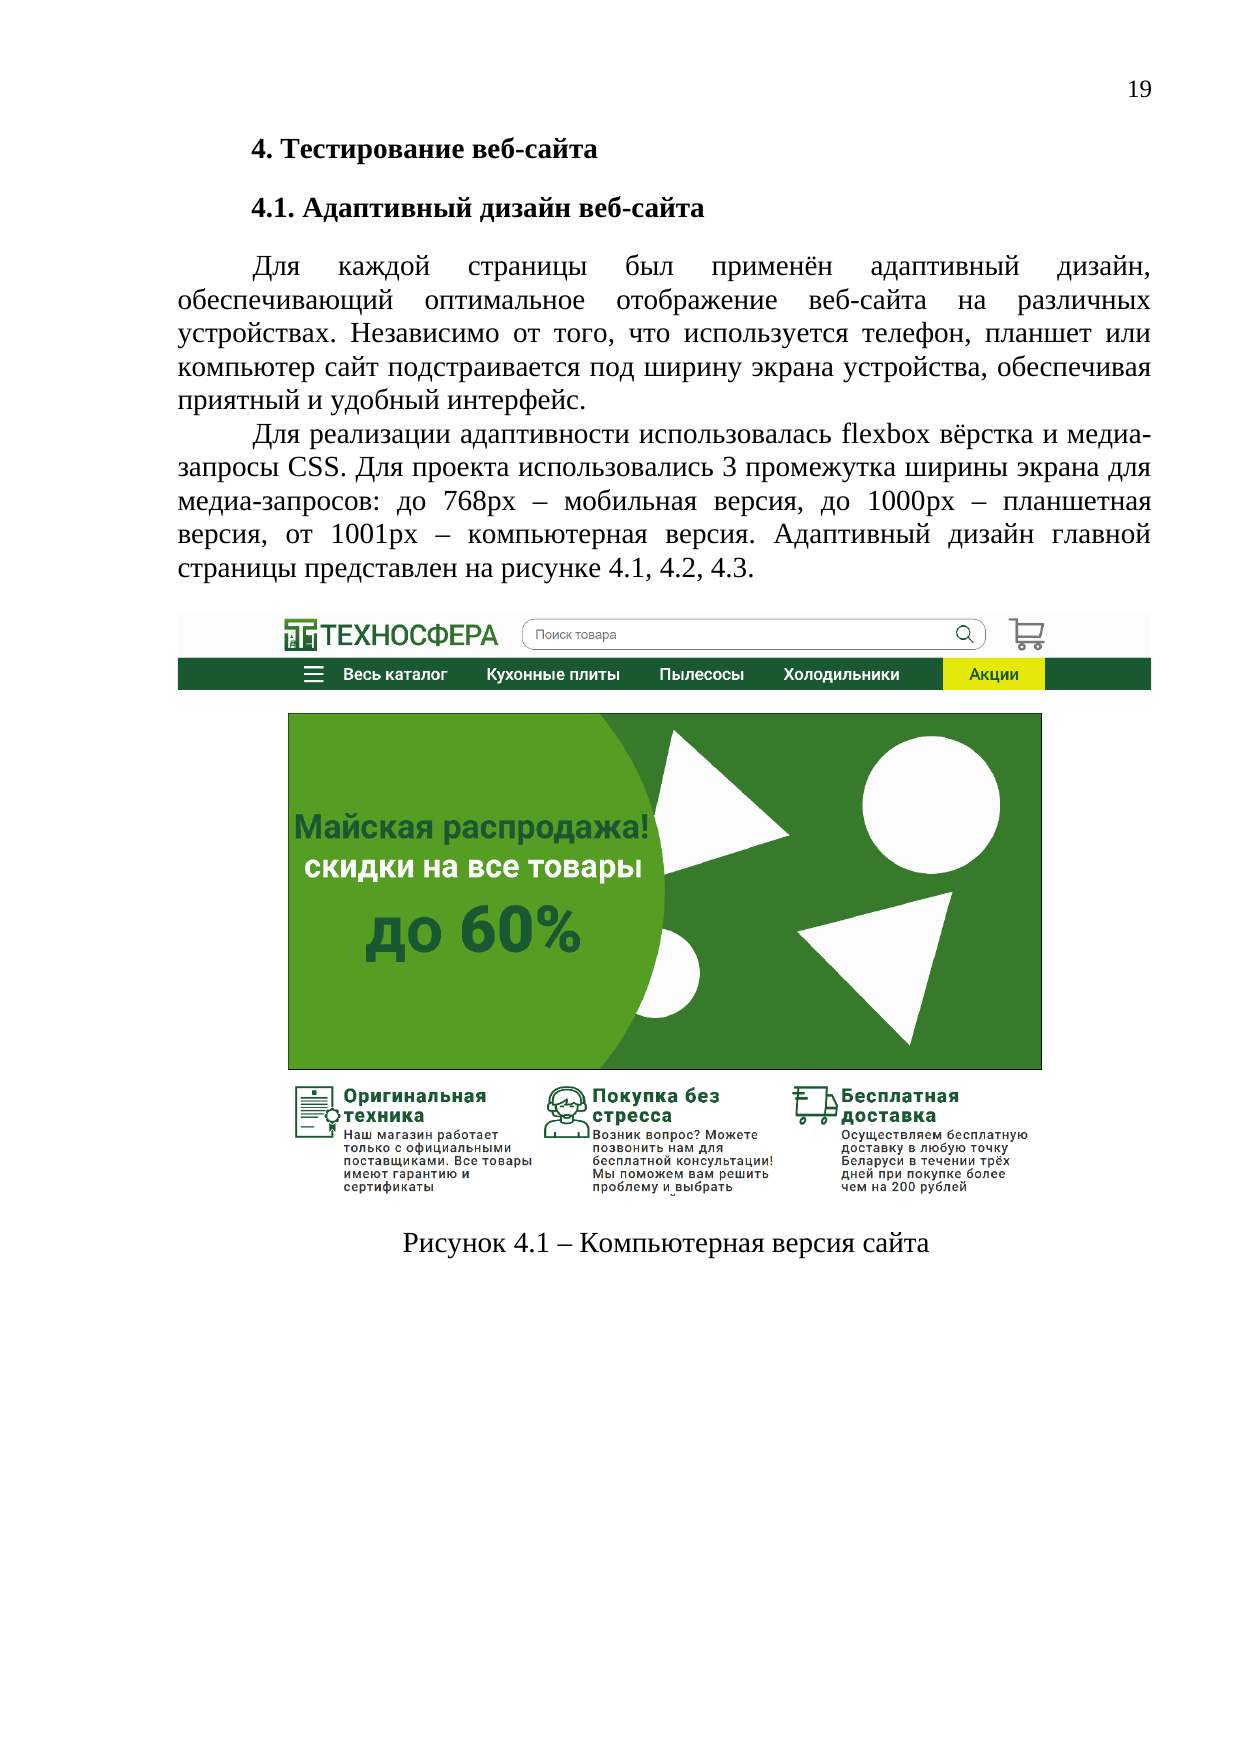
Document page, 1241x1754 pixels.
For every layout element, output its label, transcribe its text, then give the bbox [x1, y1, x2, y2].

picture [177, 612, 1152, 1196]
text Для каждой страницы был применён адаптивный дизайн, обеспечивающий оптимальное отображение веб-сайта на различных устройствах. Независимо от того, что используется телефон, планшет или компьютер сайт подстраивается под ширину экрана устройства, обеспечивая приятный и удобный интерфейс. [177, 248, 1152, 416]
text Рисунок 4.1 – Компьютерная версия сайта [177, 1225, 1155, 1258]
text Для реализации адаптивности использовалась flexbox вёрстка и медиа-запросы CSS. Для проекта использовались 3 промежутка ширины экрана для медиа-запросов: до 768px – мобильная версия, до 1000px – планшетная версия, от 1001px – компьютерная версия. Адаптивный дизайн главной страницы представлен на рисунке 4.1, 4.2, 4.3. [177, 416, 1152, 584]
text 4. Тестирование веб-сайта [177, 131, 1152, 165]
text 4.1. Адаптивный дизайн веб-сайта [177, 190, 1152, 223]
